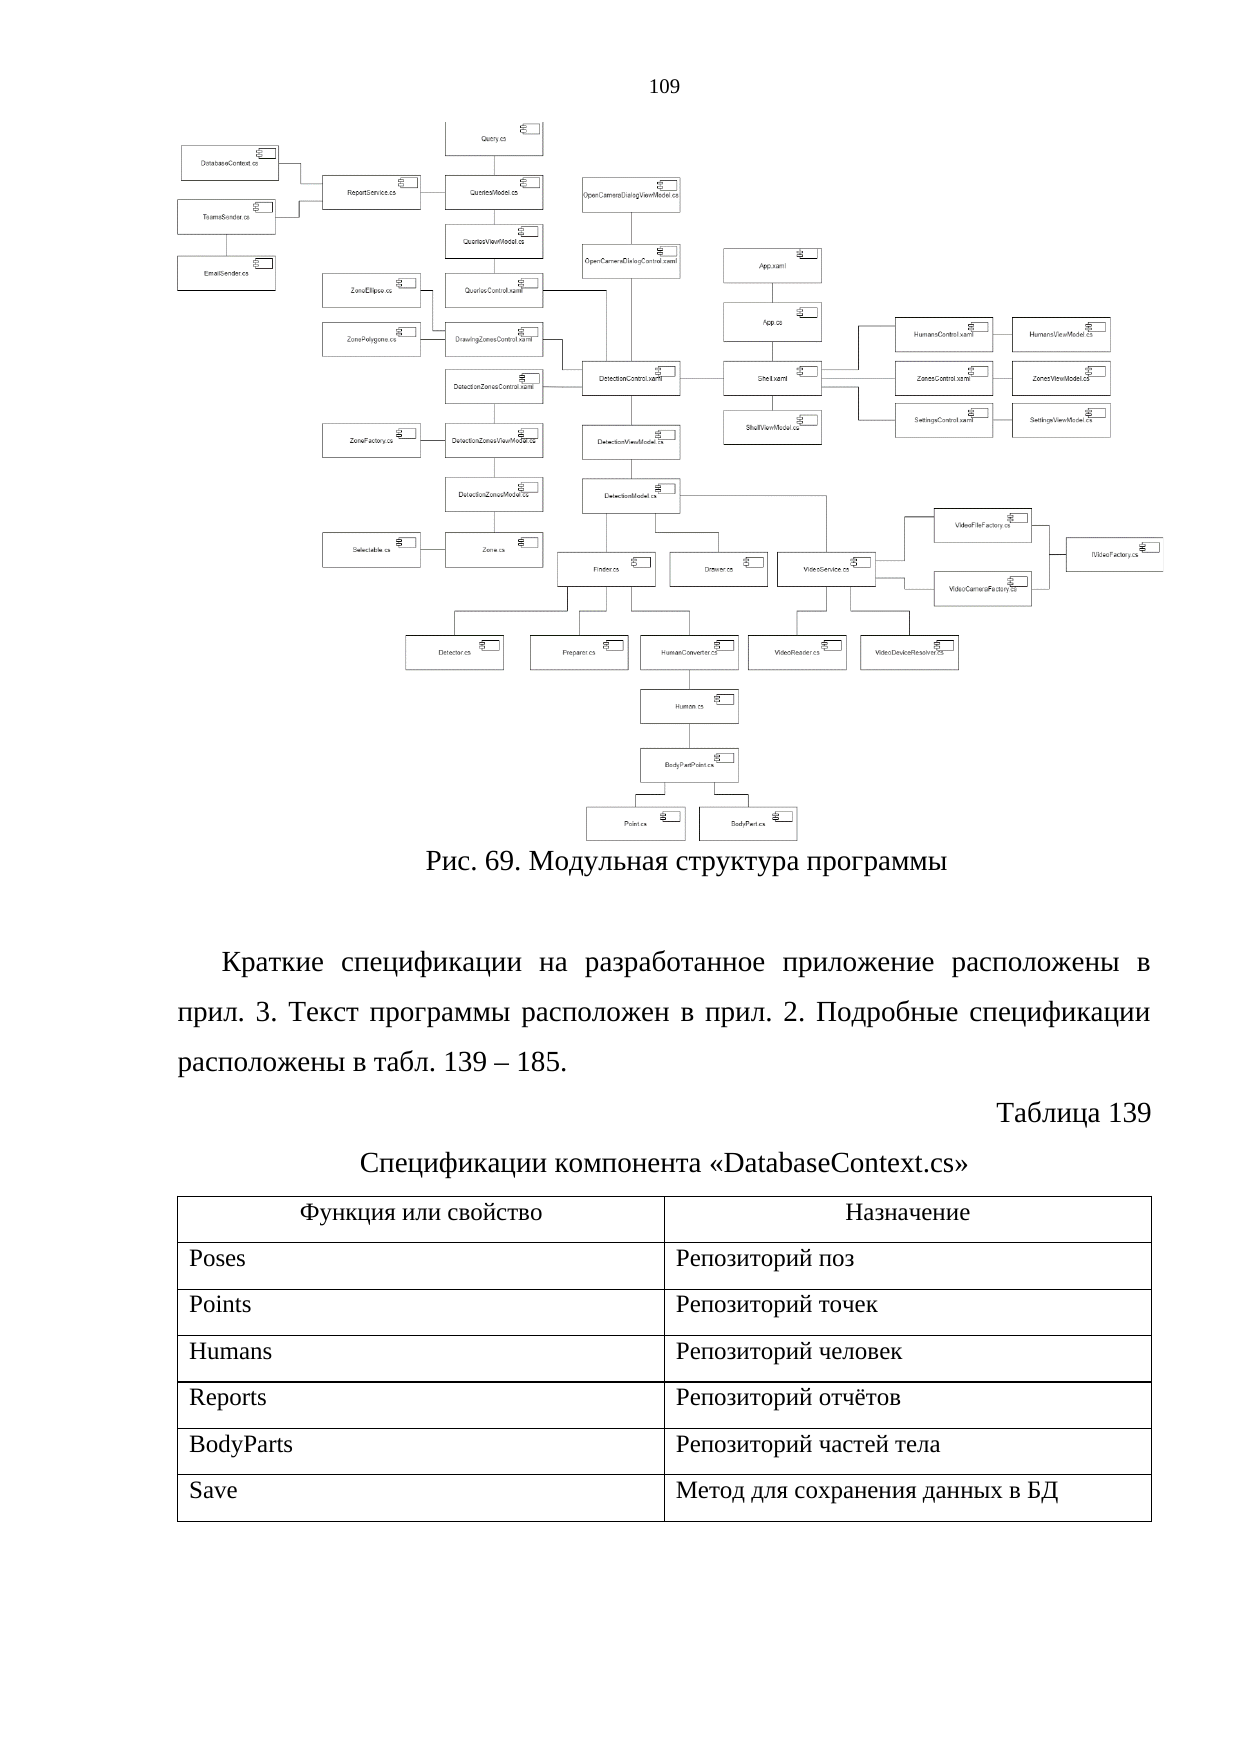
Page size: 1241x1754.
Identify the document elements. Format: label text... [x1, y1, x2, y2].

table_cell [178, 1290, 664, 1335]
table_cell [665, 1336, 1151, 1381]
picture [177, 122, 1164, 841]
text Таблица 139 [177, 1095, 1152, 1128]
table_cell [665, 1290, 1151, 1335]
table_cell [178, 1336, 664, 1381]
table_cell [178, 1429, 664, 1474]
text Краткие спецификации на разработанное приложение расположены в прил. 3. Текст программы расположен в прил. 2. Подробные спецификации расположены в табл. 139 – 185. [177, 944, 1152, 1078]
text Спецификации компонента «DatabaseContext.cs» [177, 1145, 1152, 1179]
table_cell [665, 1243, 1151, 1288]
text Рис. 69. Модульная структура программы [177, 843, 1152, 877]
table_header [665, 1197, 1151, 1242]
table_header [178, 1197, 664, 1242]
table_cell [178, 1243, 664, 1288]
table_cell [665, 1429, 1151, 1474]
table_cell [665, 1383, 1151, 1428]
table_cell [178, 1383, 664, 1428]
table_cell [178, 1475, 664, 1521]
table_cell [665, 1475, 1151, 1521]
